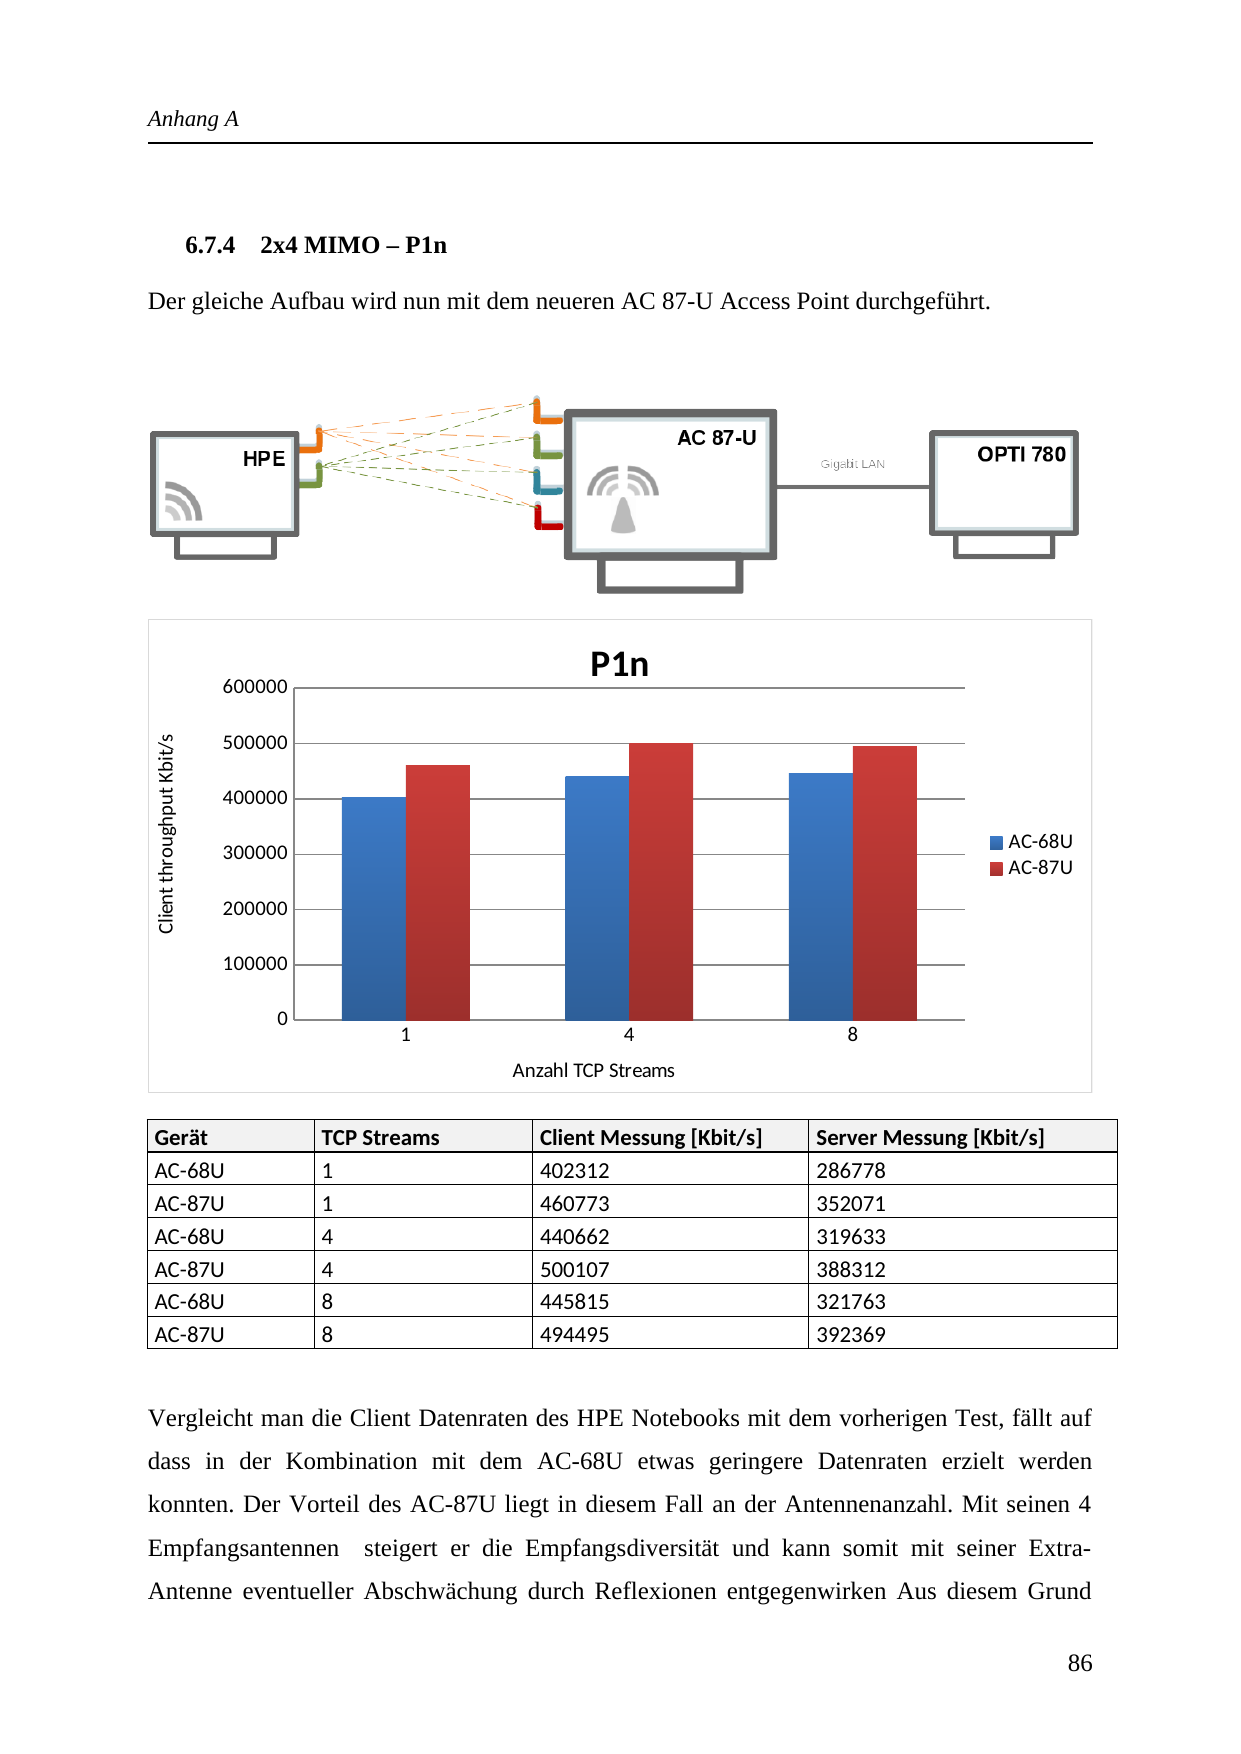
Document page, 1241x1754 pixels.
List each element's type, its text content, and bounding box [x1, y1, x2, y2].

table_cell 286778 [809, 1153, 1117, 1184]
table_cell 8 [315, 1284, 532, 1316]
table_cell AC-68U [148, 1218, 314, 1250]
subtitle 2x4 MIMO – P1n [185, 230, 1093, 259]
table_cell 388312 [809, 1251, 1117, 1283]
table_cell 440662 [533, 1218, 808, 1250]
table_cell 319633 [809, 1218, 1117, 1250]
table_cell AC-87U [148, 1317, 314, 1348]
table_cell AC-87U [148, 1251, 314, 1283]
table_cell 321763 [809, 1284, 1117, 1316]
table_header Gerät [148, 1120, 314, 1151]
table_header Server Messung [Kbit/s] [809, 1120, 1117, 1151]
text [148, 1403, 1093, 1604]
table_cell 445815 [533, 1284, 808, 1316]
table_cell 392369 [809, 1317, 1117, 1348]
table_cell 494495 [533, 1317, 808, 1348]
table_cell 500107 [533, 1251, 808, 1283]
table_cell 4 [315, 1218, 532, 1250]
table_cell AC-87U [148, 1185, 314, 1217]
table_cell 8 [315, 1317, 532, 1348]
table_cell 1 [315, 1185, 532, 1217]
table_cell 4 [315, 1251, 532, 1283]
table_cell 402312 [533, 1153, 808, 1184]
table_cell AC-68U [148, 1284, 314, 1316]
text Der gleiche Aufbau wird nun mit dem neueren AC 87-U Access Point durchgeführt. [148, 286, 1093, 314]
table_cell 460773 [533, 1185, 808, 1217]
table_header Client Messung [Kbit/s] [533, 1120, 808, 1151]
table_cell 352071 [809, 1185, 1117, 1217]
table_cell AC-68U [148, 1153, 314, 1184]
table_cell 1 [315, 1153, 532, 1184]
table_header TCP Streams [315, 1120, 532, 1151]
